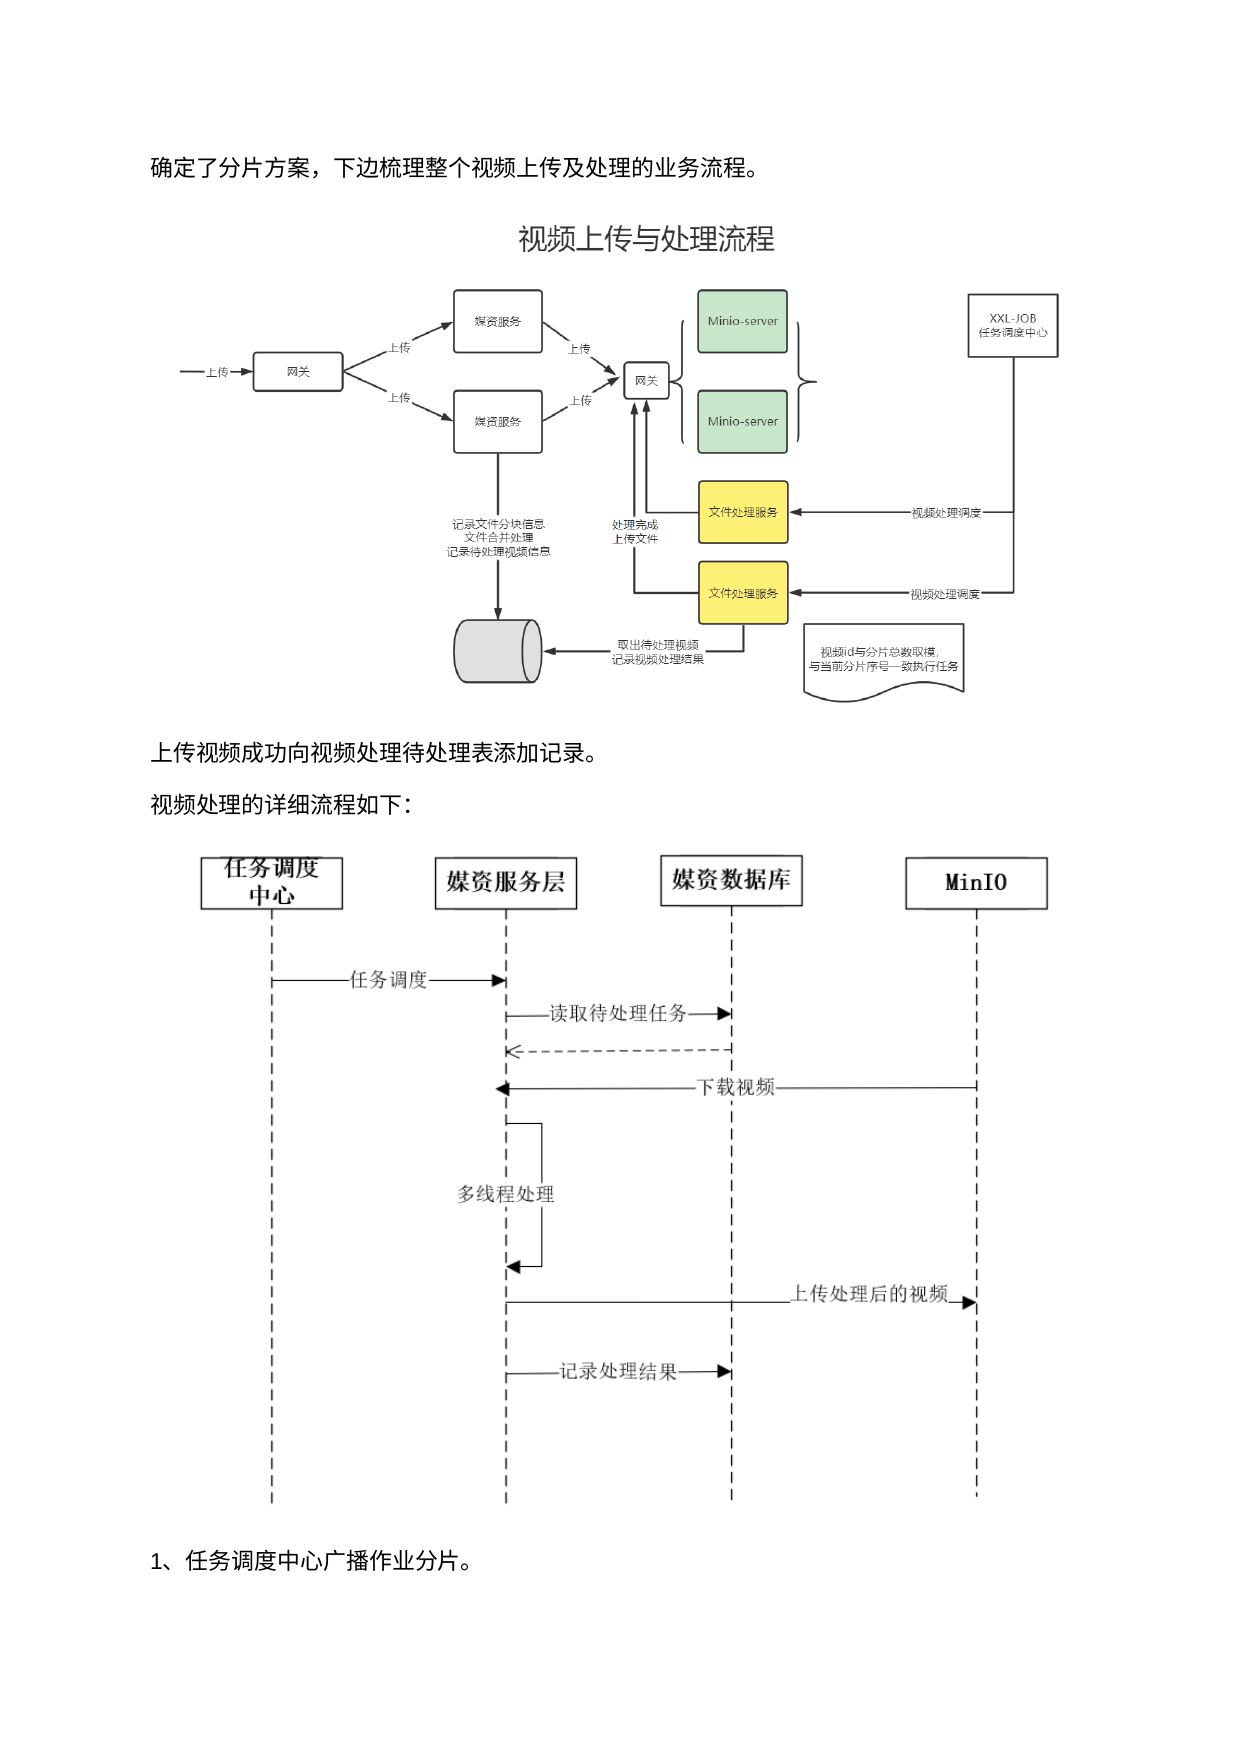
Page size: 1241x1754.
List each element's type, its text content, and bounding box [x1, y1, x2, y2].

picture [177, 202, 1064, 717]
text 1、任务调度中心广播作业分片。 [150, 1543, 1090, 1576]
text 视频处理的详细流程如下： [150, 787, 1090, 820]
text 确定了分片方案，下边梳理整个视频上传及处理的业务流程。 [150, 150, 1090, 183]
text 上传视频成功向视频处理待处理表添加记录。 [150, 734, 1090, 768]
picture [177, 838, 1064, 1525]
